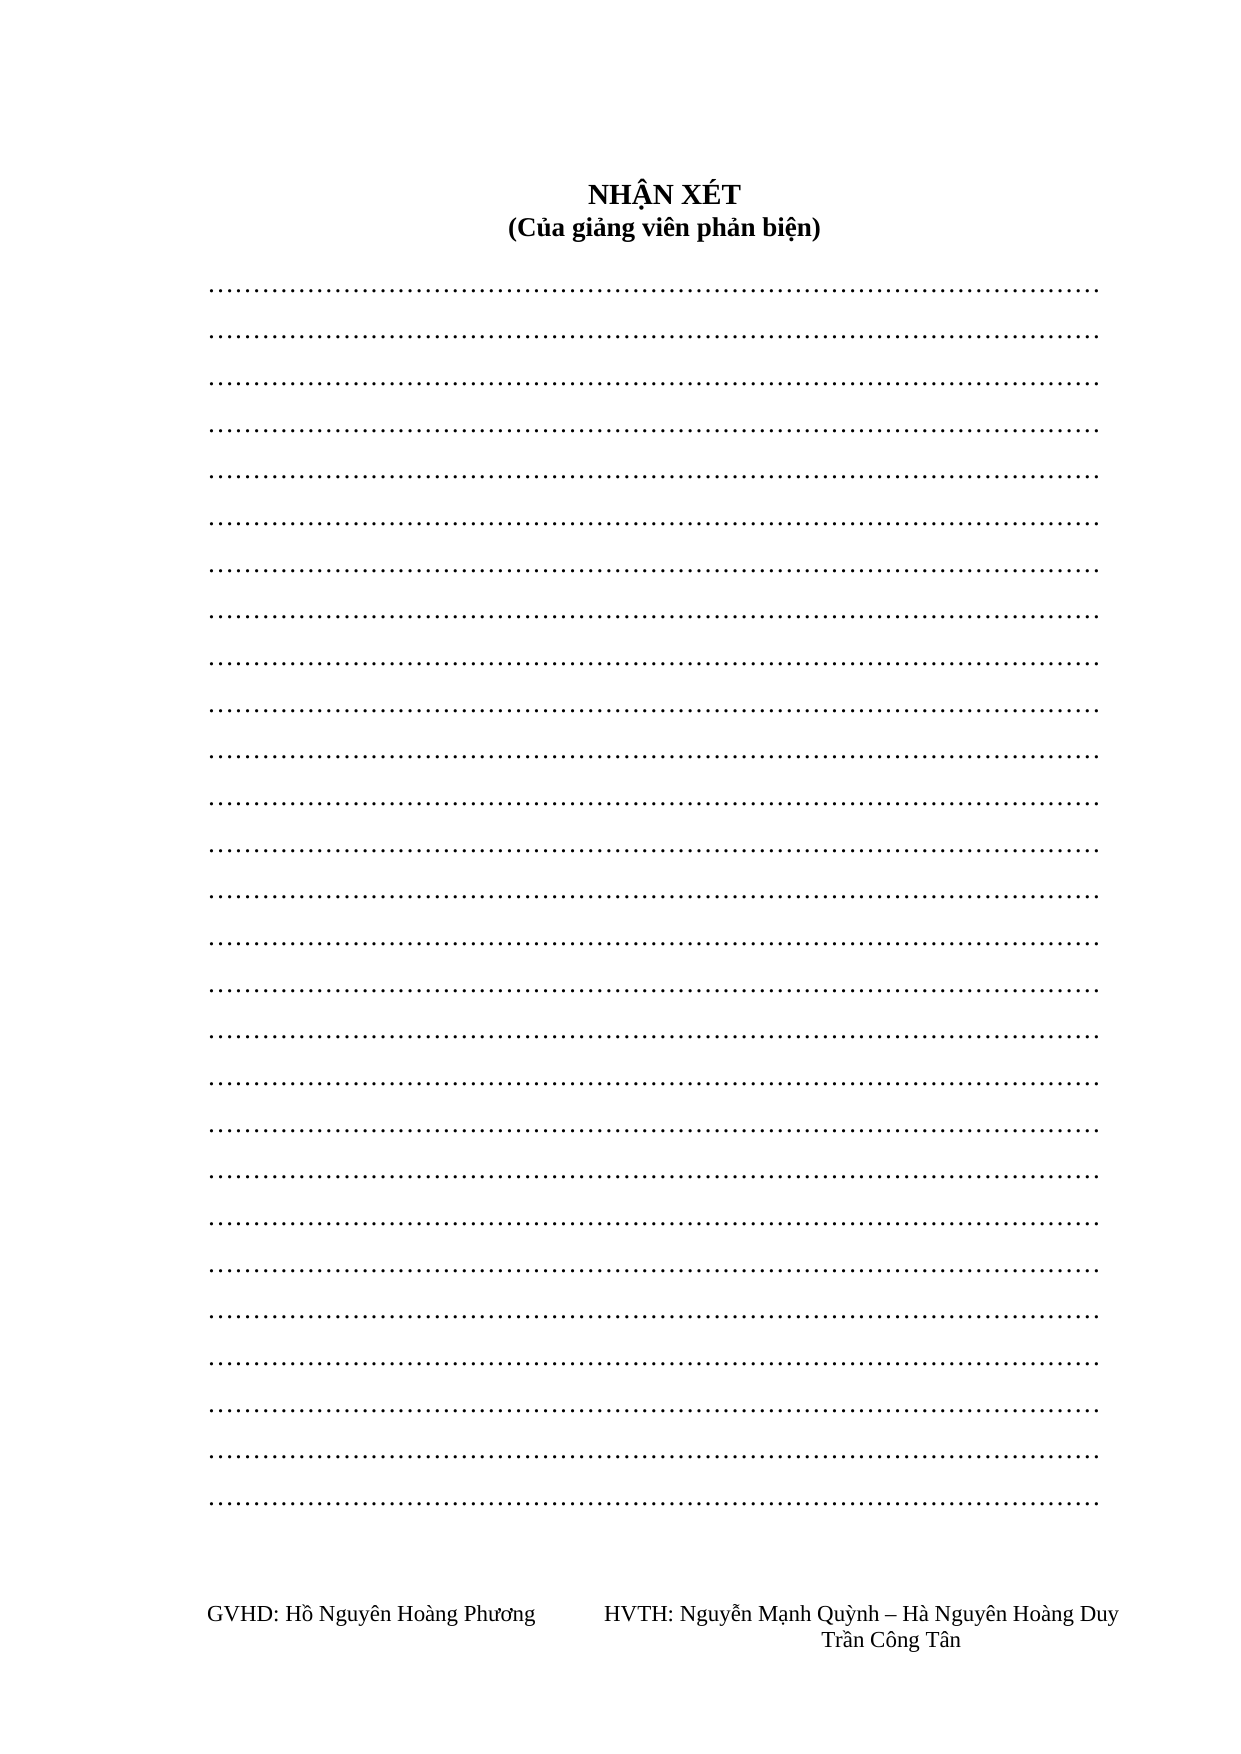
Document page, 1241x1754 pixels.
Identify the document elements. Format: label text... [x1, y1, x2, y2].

text ……………………………………………………………………………………………………………………………………………………………………………………………………………………………………………………………………………………………………………………………………………………………………………………………………………………………………………………………………………………………………………………………………………………………………………………………………………………………………………………………………………………………………………………………… [207, 827, 1122, 1185]
text ……………………………………………………………………………………………………………………………………………………………………………… [207, 687, 1122, 765]
text ……………………………………………………………………………………… [207, 267, 1122, 298]
text ……………………………………………………………………………………… [207, 1293, 1122, 1325]
text ……………………………………………………………………………………………………………………………………………………………………………………………………………………………………………………………………… [207, 1340, 1122, 1465]
text ……………………………………………………………………………………… [207, 1480, 1122, 1511]
text ……………………………………………………………………………………………………………………………………………………………………………………………………………………………………………………………………………………………………………………………………………………………………………………………………………………………………………………………………………………………………………………………………………………………………………………………………………………………………………………………………………………………………………………………… [207, 313, 1122, 671]
text NHẬN XÉT [207, 177, 1122, 211]
text ……………………………………………………………………………………………………………………………………………………………………………… [207, 1200, 1122, 1278]
text ……………………………………………………………………………………… [207, 780, 1122, 811]
text (Của giảng viên phản biện) [207, 211, 1122, 242]
